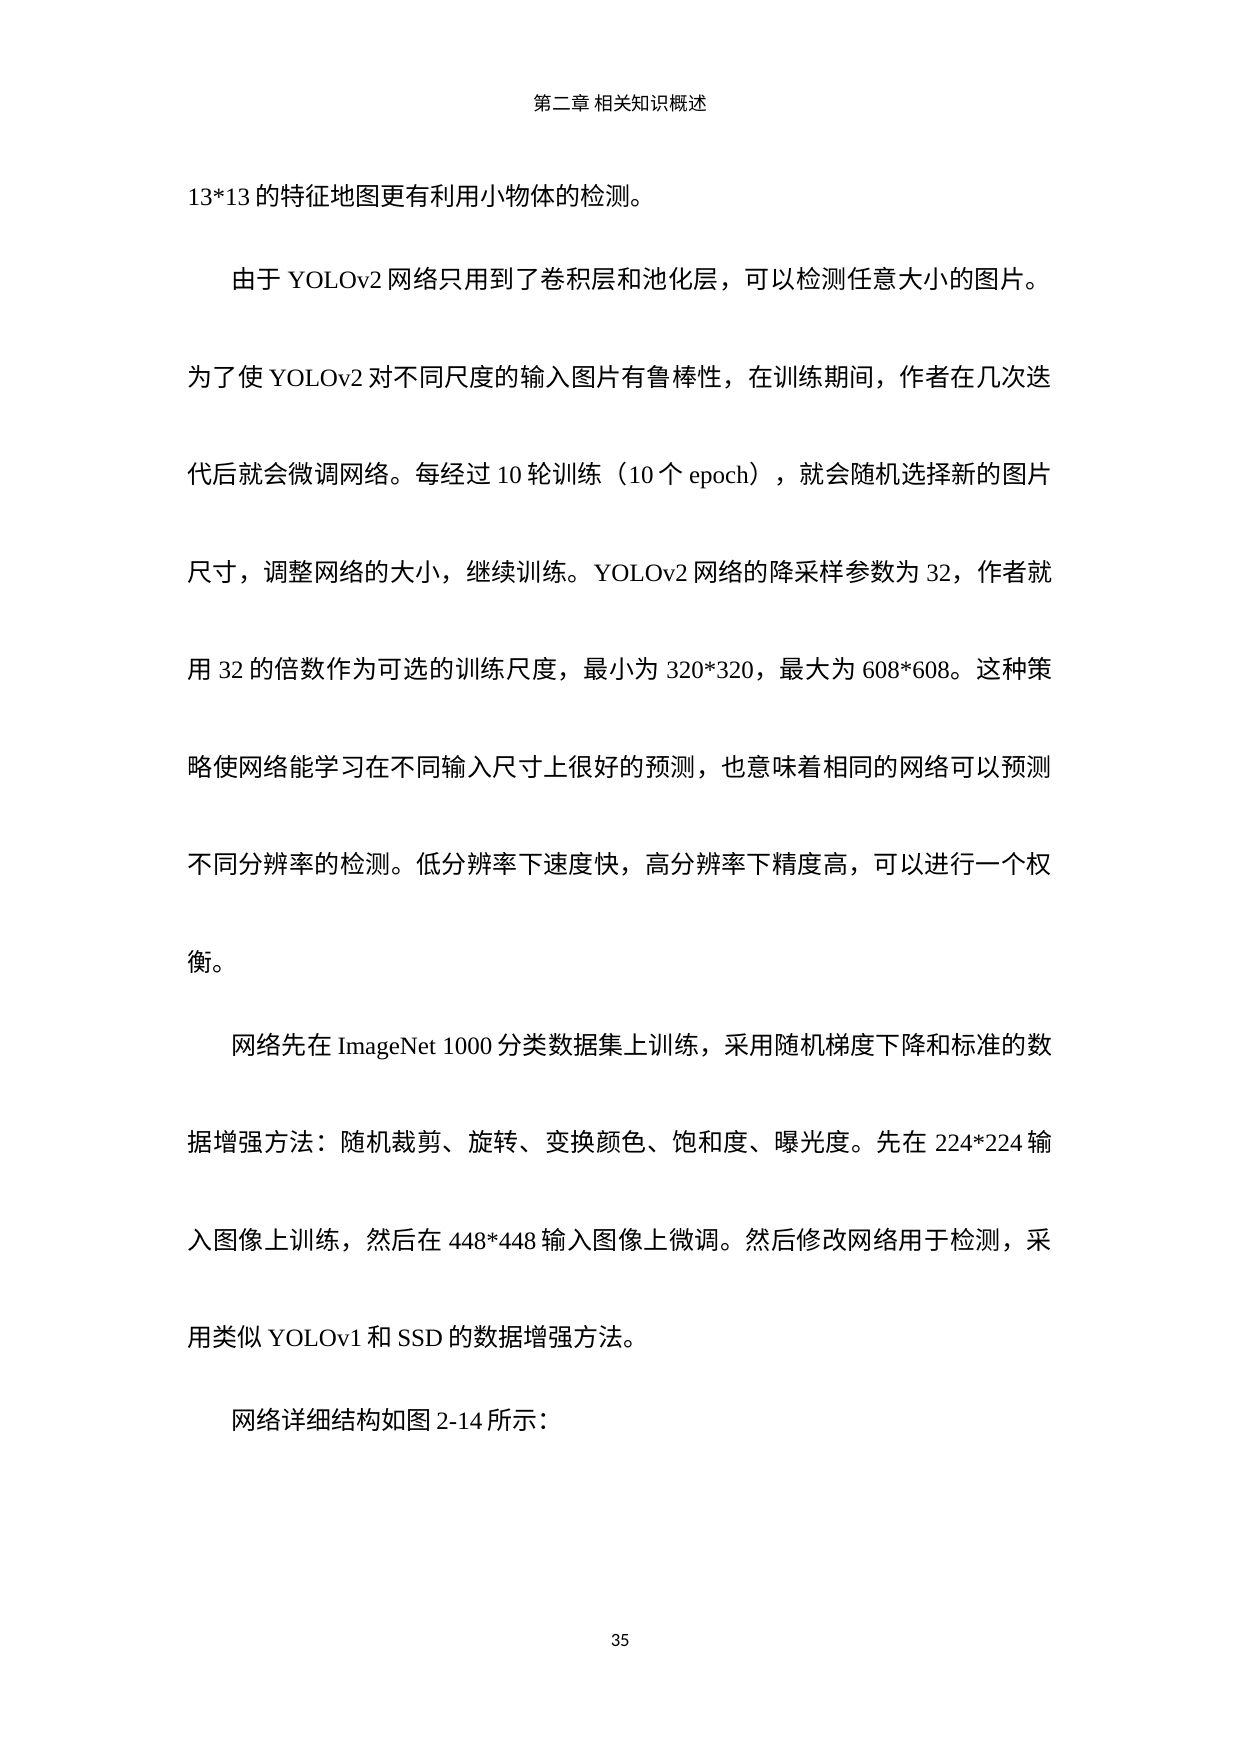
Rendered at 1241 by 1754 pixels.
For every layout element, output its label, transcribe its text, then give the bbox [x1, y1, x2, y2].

text 由于YOLOv2网络只用到了卷积层和池化层，可以检测任意大小的图片。为了使YOLOv2对不同尺度的输入图片有鲁棒性，在训练期间，作者在几次迭代后就会微调网络。每经过10轮训练（10个epoch），就会随机选择新的图片尺寸，调整网络的大小，继续训练。YOLOv2网络的降采样参数为32，作者就用32的倍数作为可选的训练尺度，最小为320*320，最大为608*608。这种策略使网络能学习在不同输入尺寸上很好的预测，也意味着相同的网络可以预测不同分辨率的检测。低分辨率下速度快，高分辨率下精度高，可以进行一个权衡。 [187, 245, 1053, 993]
text 网络详细结构如图2-14所示： [187, 1386, 1053, 1451]
text 网络先在ImageNet 1000分类数据集上训练，采用随机梯度下降和标准的数据增强方法：随机裁剪、旋转、变换颜色、饱和度、曝光度。先在224*224输入图像上训练，然后在448*448输入图像上微调。然后修改网络用于检测，采用类似YOLOv1和SSD的数据增强方法。 [187, 1011, 1053, 1368]
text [187, 162, 1053, 227]
